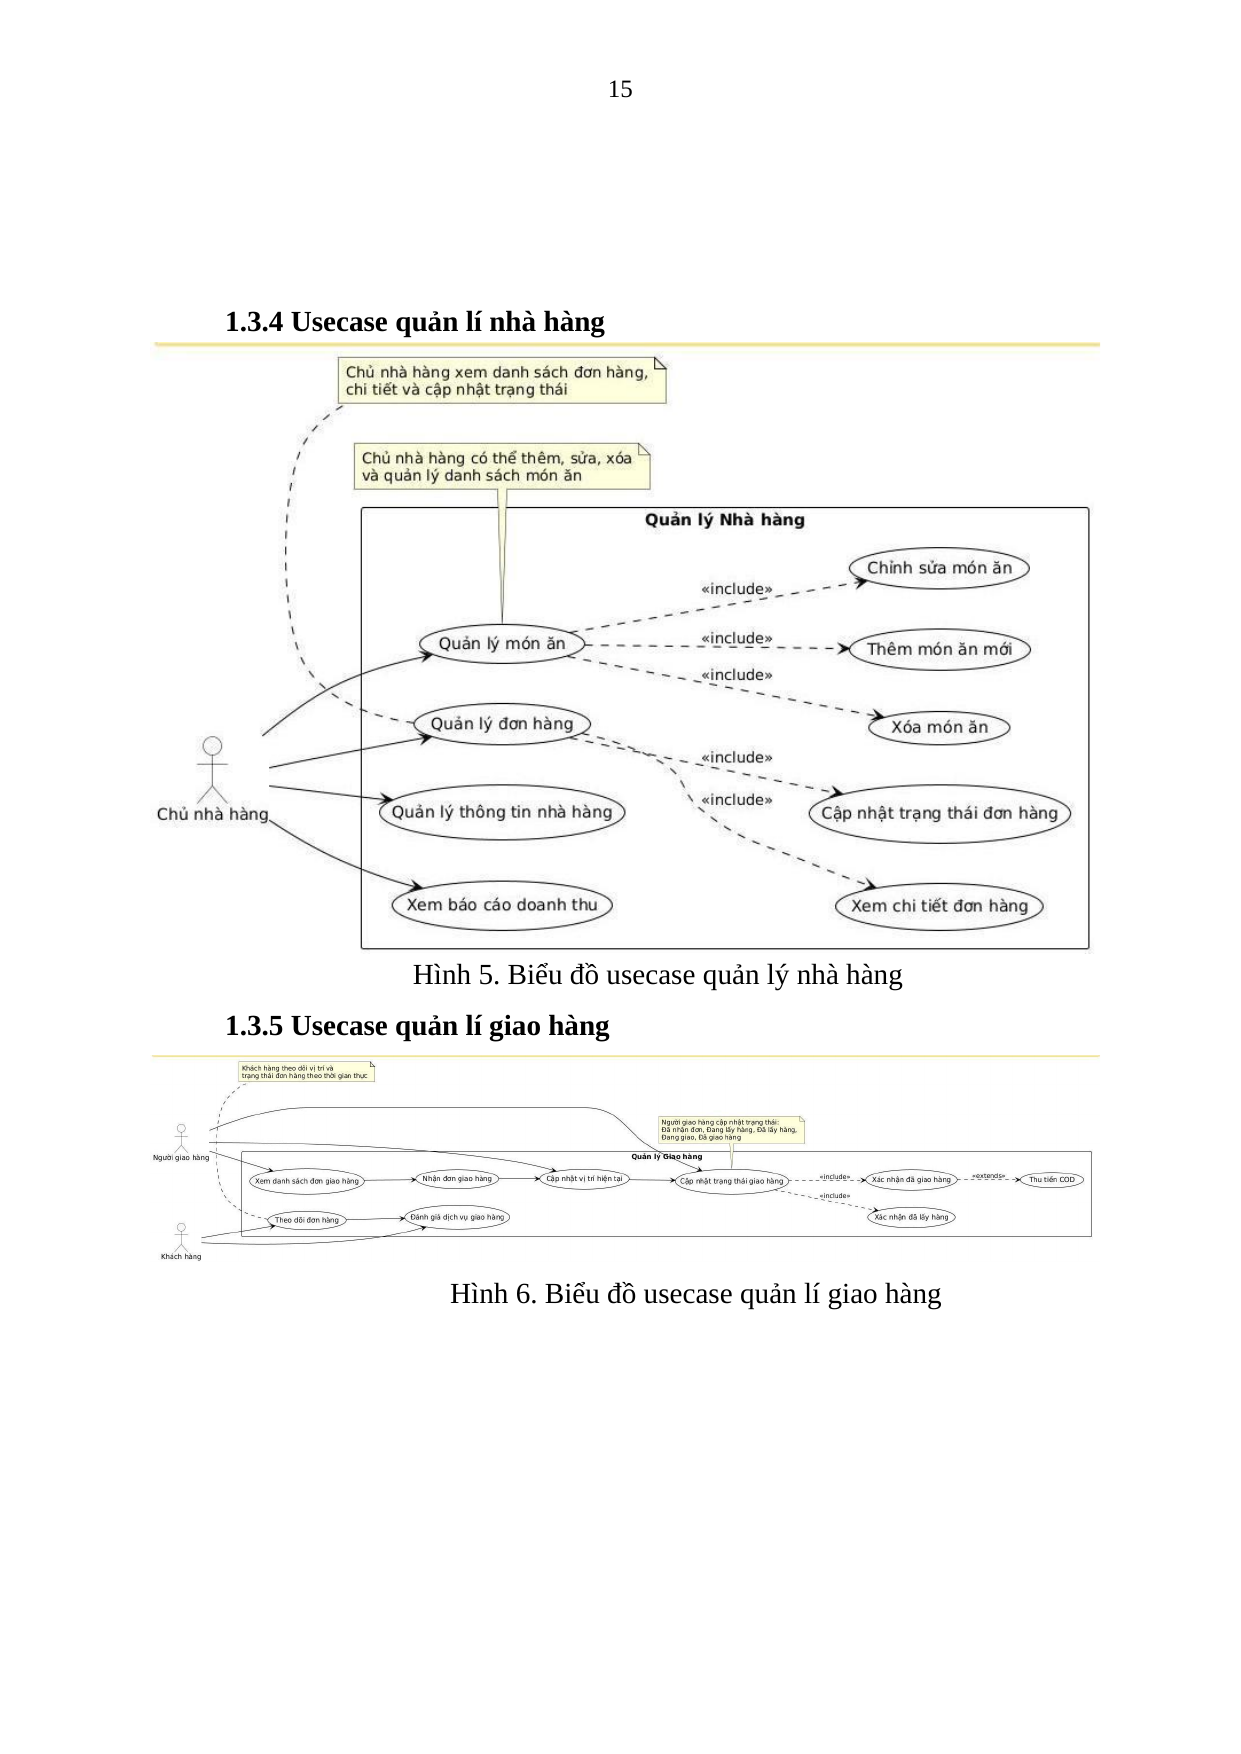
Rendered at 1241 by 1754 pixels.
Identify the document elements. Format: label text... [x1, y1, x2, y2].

text Hình 5. Biểu đồ usecase quản lý nhà hàng [150, 957, 1090, 991]
text 1.3.5 Usecase quản lí giao hàng [150, 1008, 1090, 1055]
text 1.3.4 Usecase quản lí nhà hàng [150, 304, 1059, 338]
picture [150, 1055, 1100, 1262]
text Hình 6. Biểu đồ usecase quản lí giao hàng [150, 1276, 1090, 1310]
picture [150, 342, 1100, 954]
